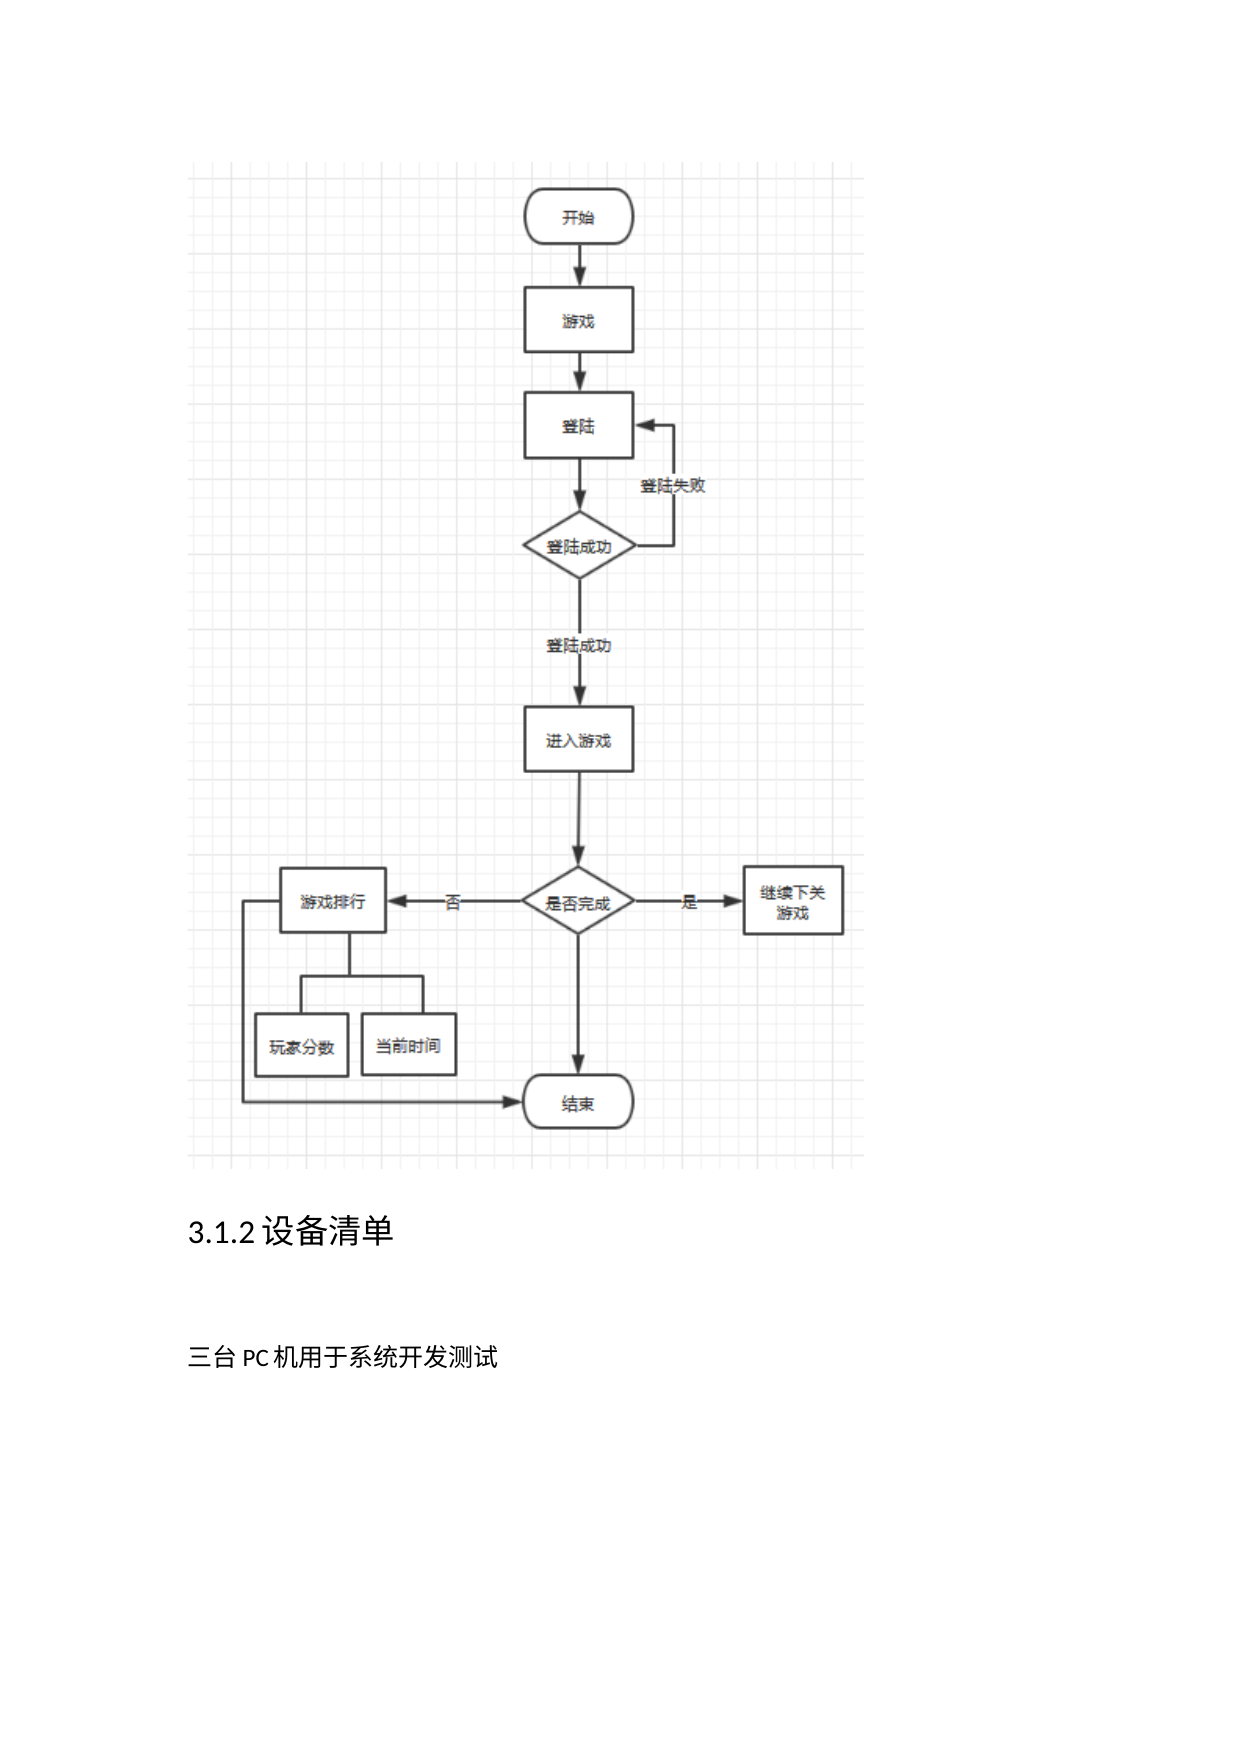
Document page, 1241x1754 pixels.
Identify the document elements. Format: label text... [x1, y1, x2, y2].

picture [187, 162, 864, 1169]
text 三台PC机用于系统开发测试 [187, 1323, 1053, 1388]
subtitle 3.1.2设备清单 [187, 1197, 1053, 1262]
